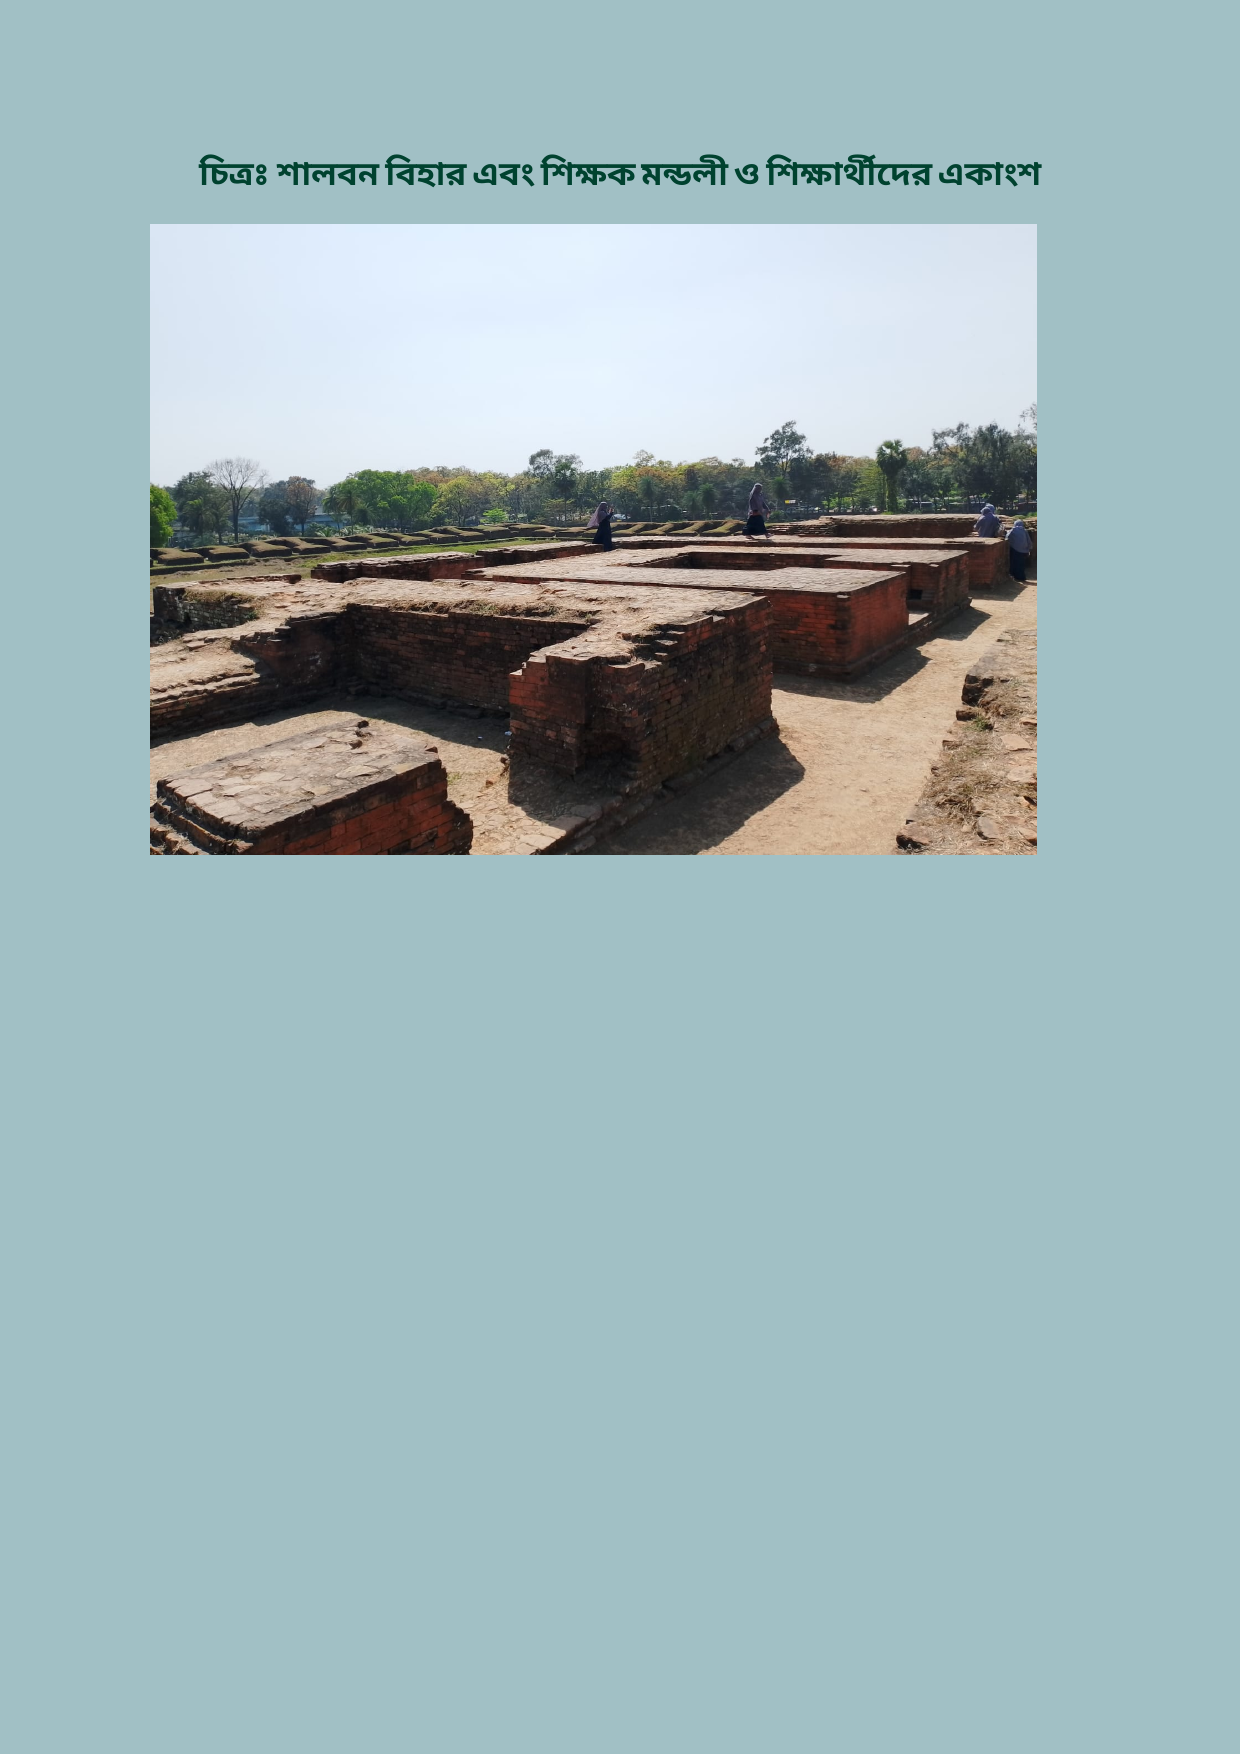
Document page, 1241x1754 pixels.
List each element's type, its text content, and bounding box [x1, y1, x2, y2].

picture [150, 224, 1037, 855]
text চিত্রঃ শালবন বিহার এবং শিক্ষক মন্ডলী ও শিক্ষার্থীদের একাংশ [150, 150, 1090, 195]
